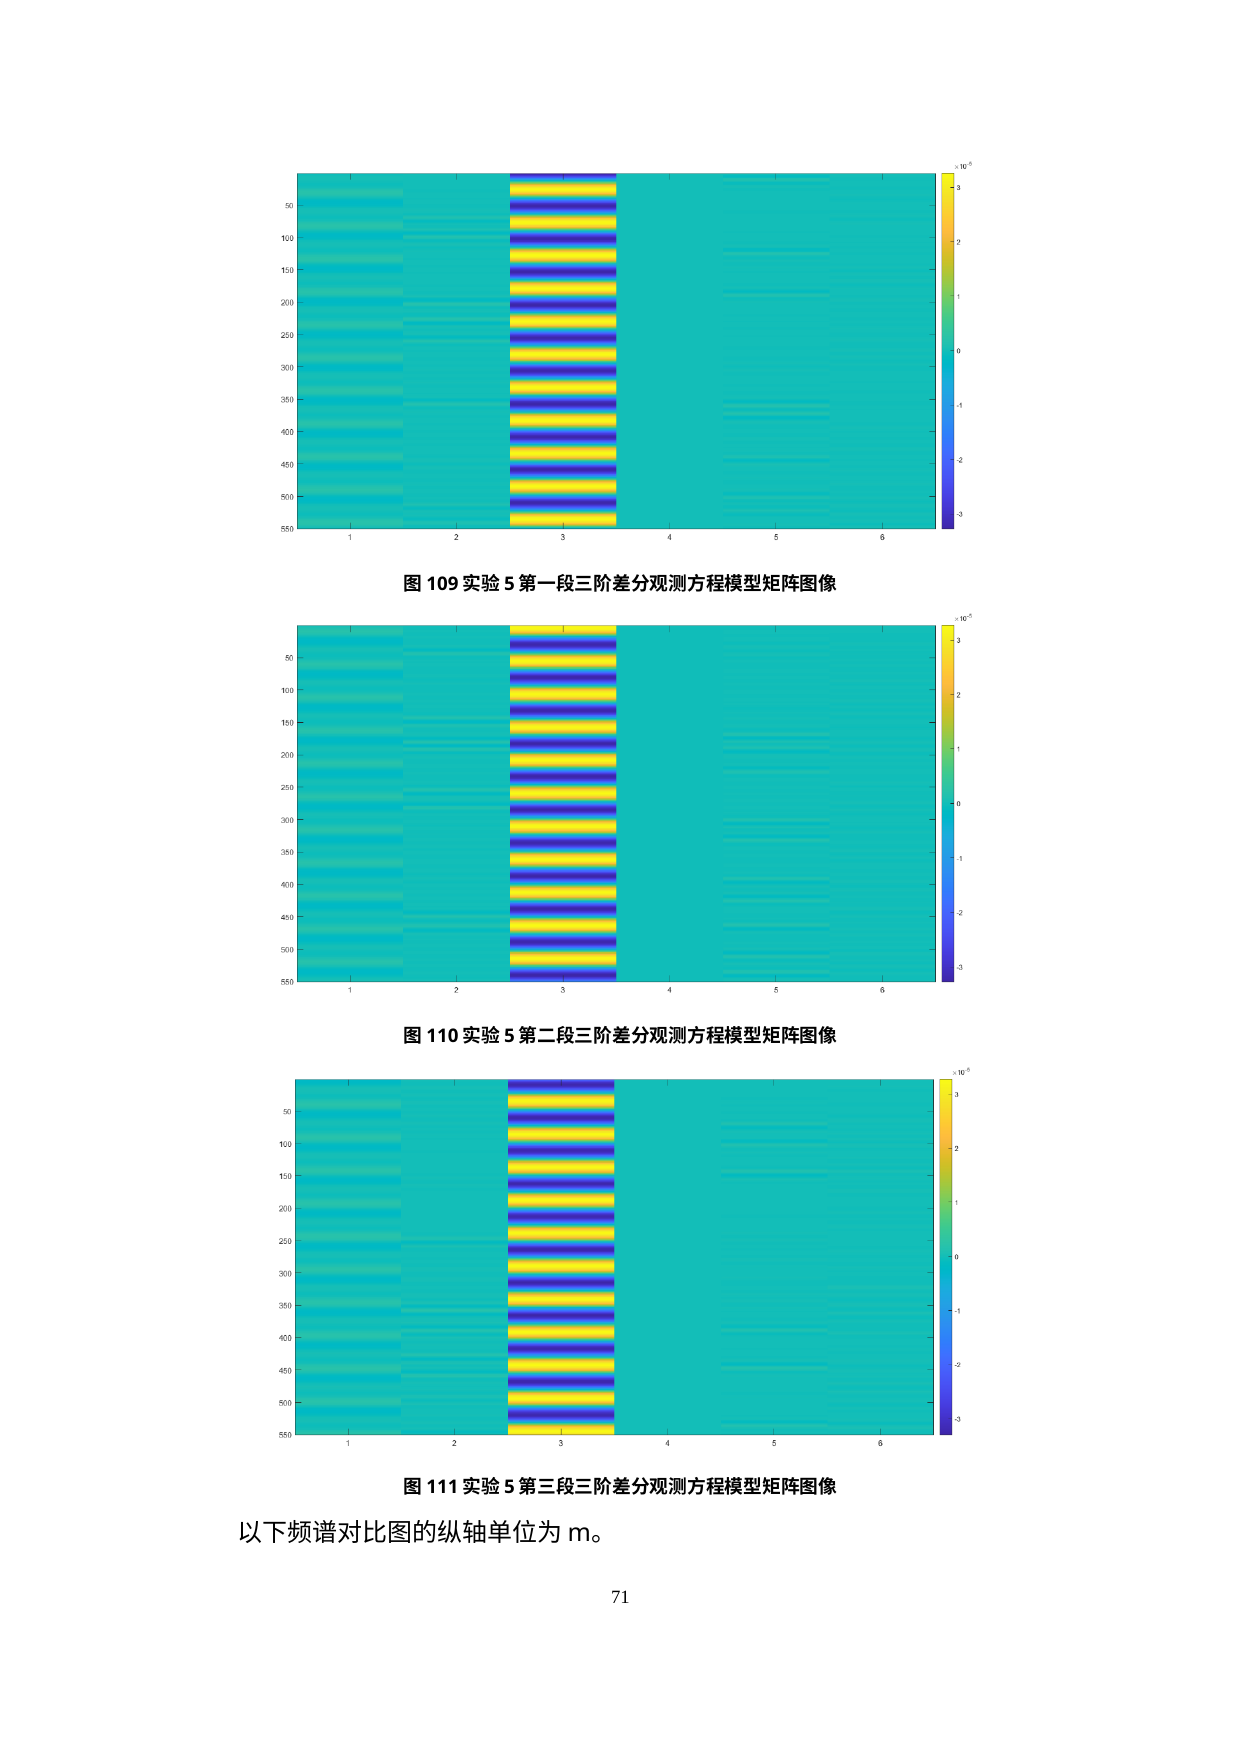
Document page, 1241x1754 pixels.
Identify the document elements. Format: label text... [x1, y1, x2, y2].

text 图 111 实验5第三段三阶差分观测方程模型矩阵图像 [187, 1472, 1053, 1499]
picture [264, 609, 976, 1007]
picture [259, 150, 982, 555]
text 图 109 实验5第一段三阶差分观测方程模型矩阵图像 [187, 568, 1053, 596]
text 以下频谱对比图的纵轴单位为m。 [187, 1512, 1053, 1549]
picture [259, 1061, 981, 1458]
text 图 110 实验5第二段三阶差分观测方程模型矩阵图像 [187, 1021, 1053, 1048]
